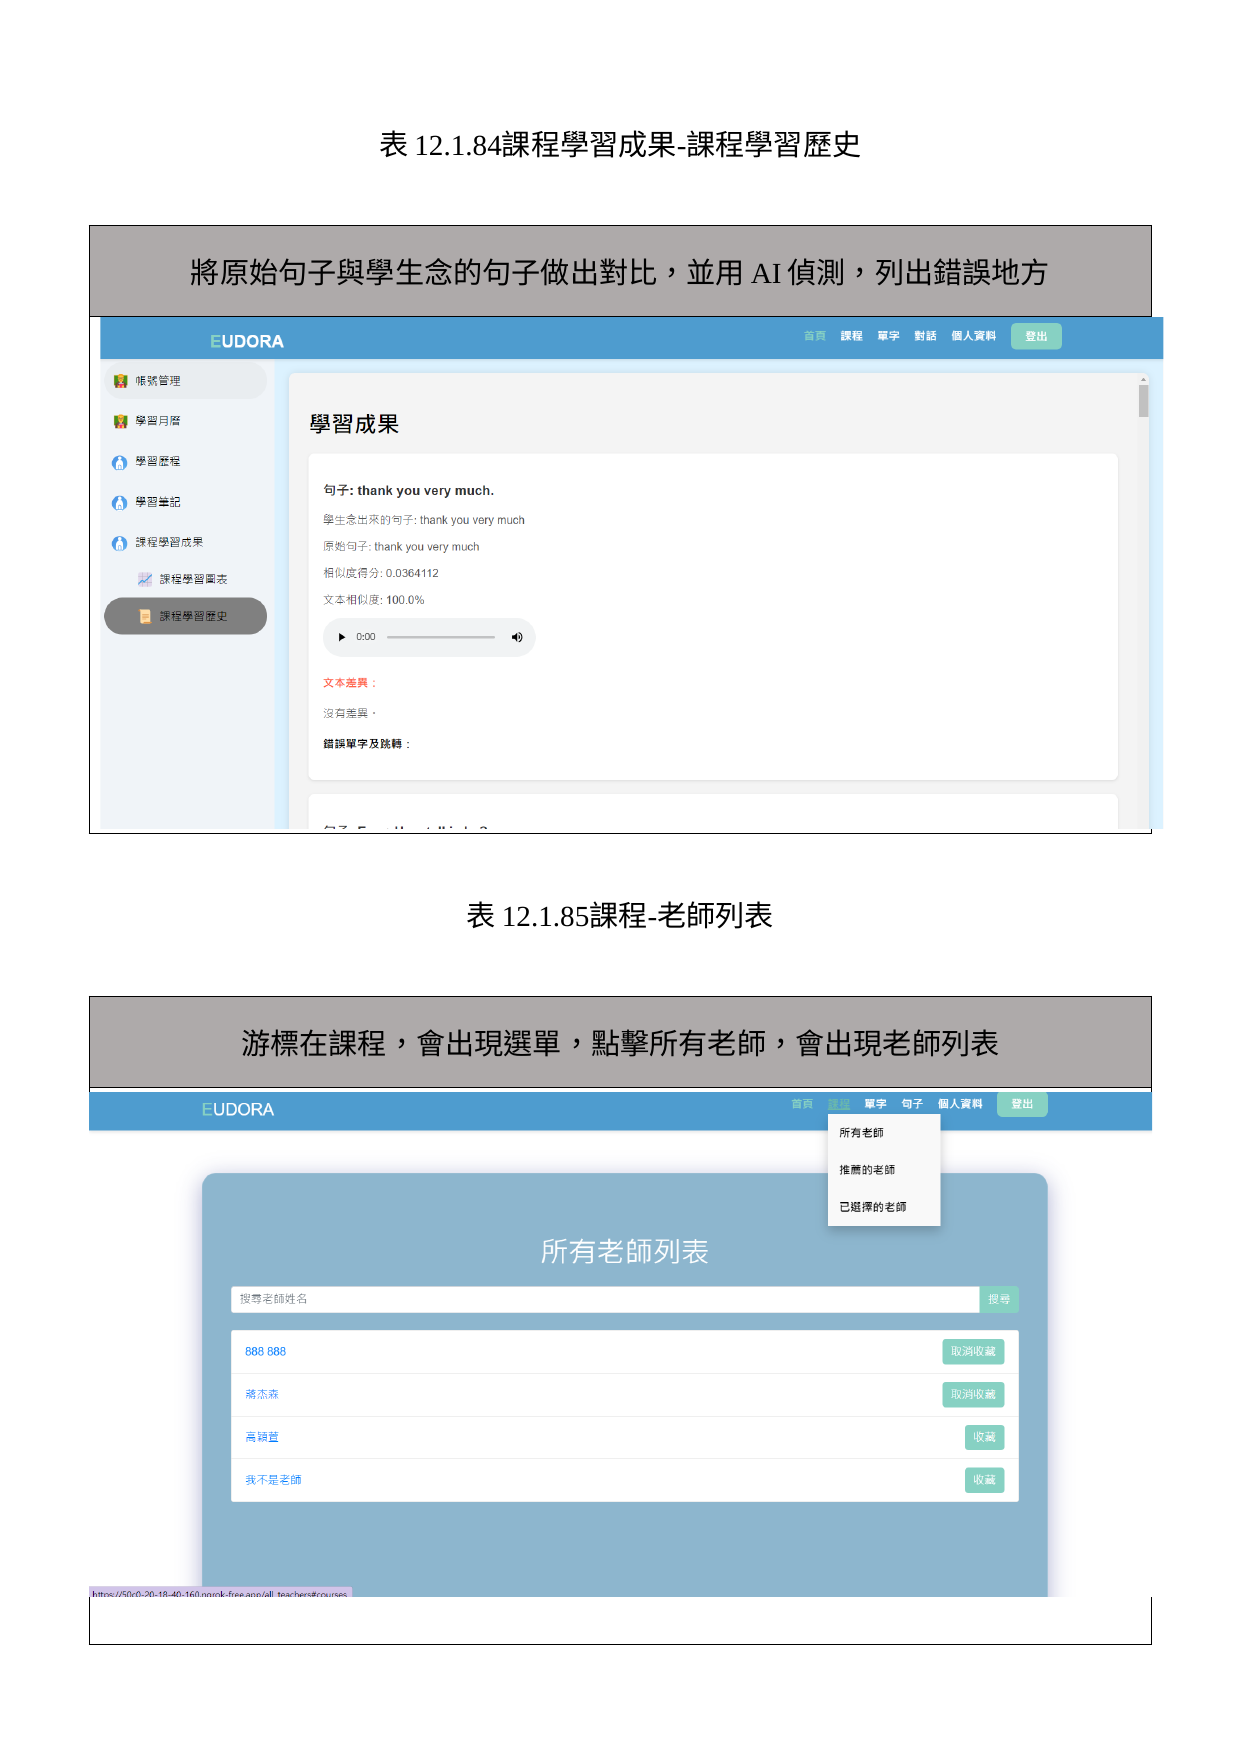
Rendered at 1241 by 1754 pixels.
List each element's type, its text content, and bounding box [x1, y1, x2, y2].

picture [89, 1092, 1153, 1597]
table_cell [90, 1088, 1151, 1092]
picture [100, 317, 1164, 829]
table_cell [90, 1597, 1151, 1644]
table_header 將原始句子與學生念的句子做出對比，並用AI偵測，列出錯誤地方 [90, 226, 1151, 316]
table_header 游標在課程，會出現選單，點擊所有老師，會出現老師列表 [90, 997, 1151, 1087]
table_cell [90, 317, 1151, 833]
